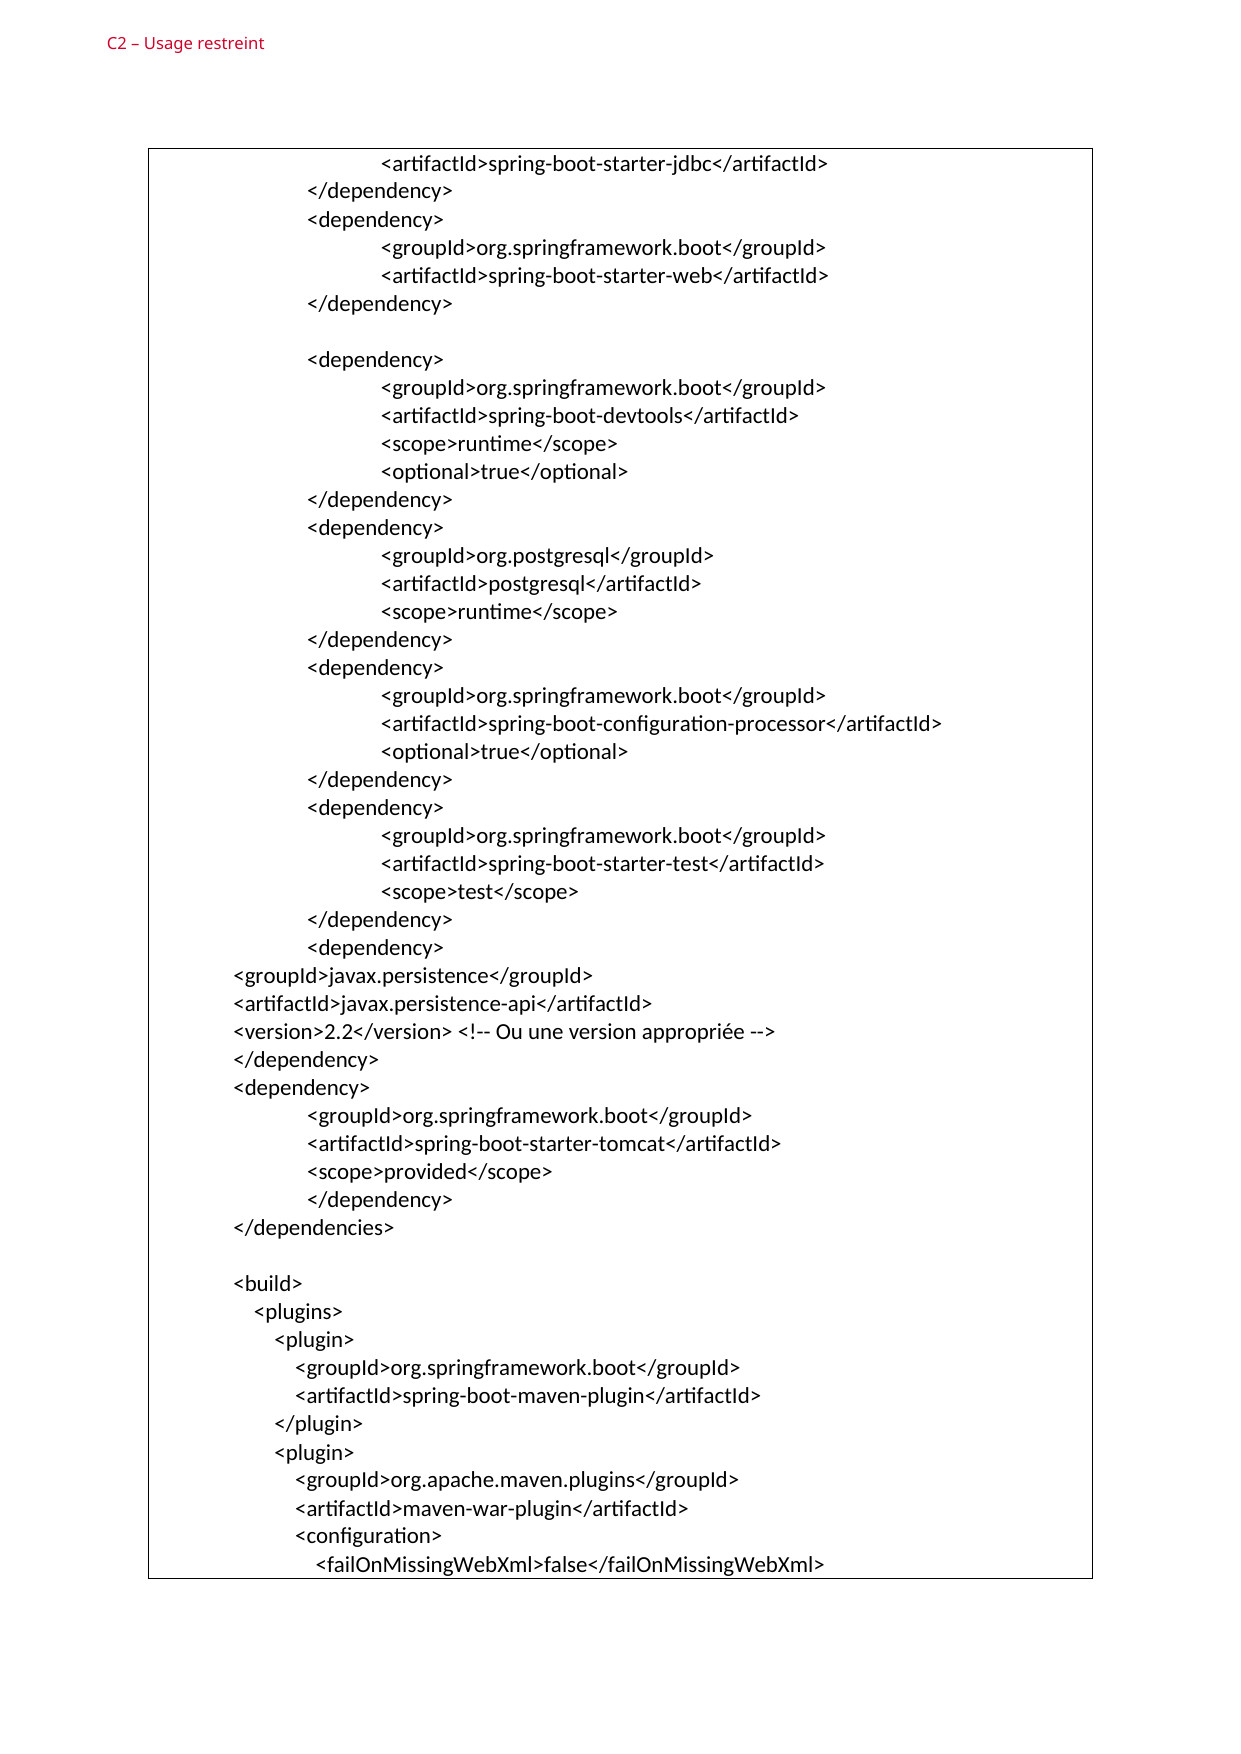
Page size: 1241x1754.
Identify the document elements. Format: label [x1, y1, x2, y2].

table_header [149, 149, 1092, 1578]
